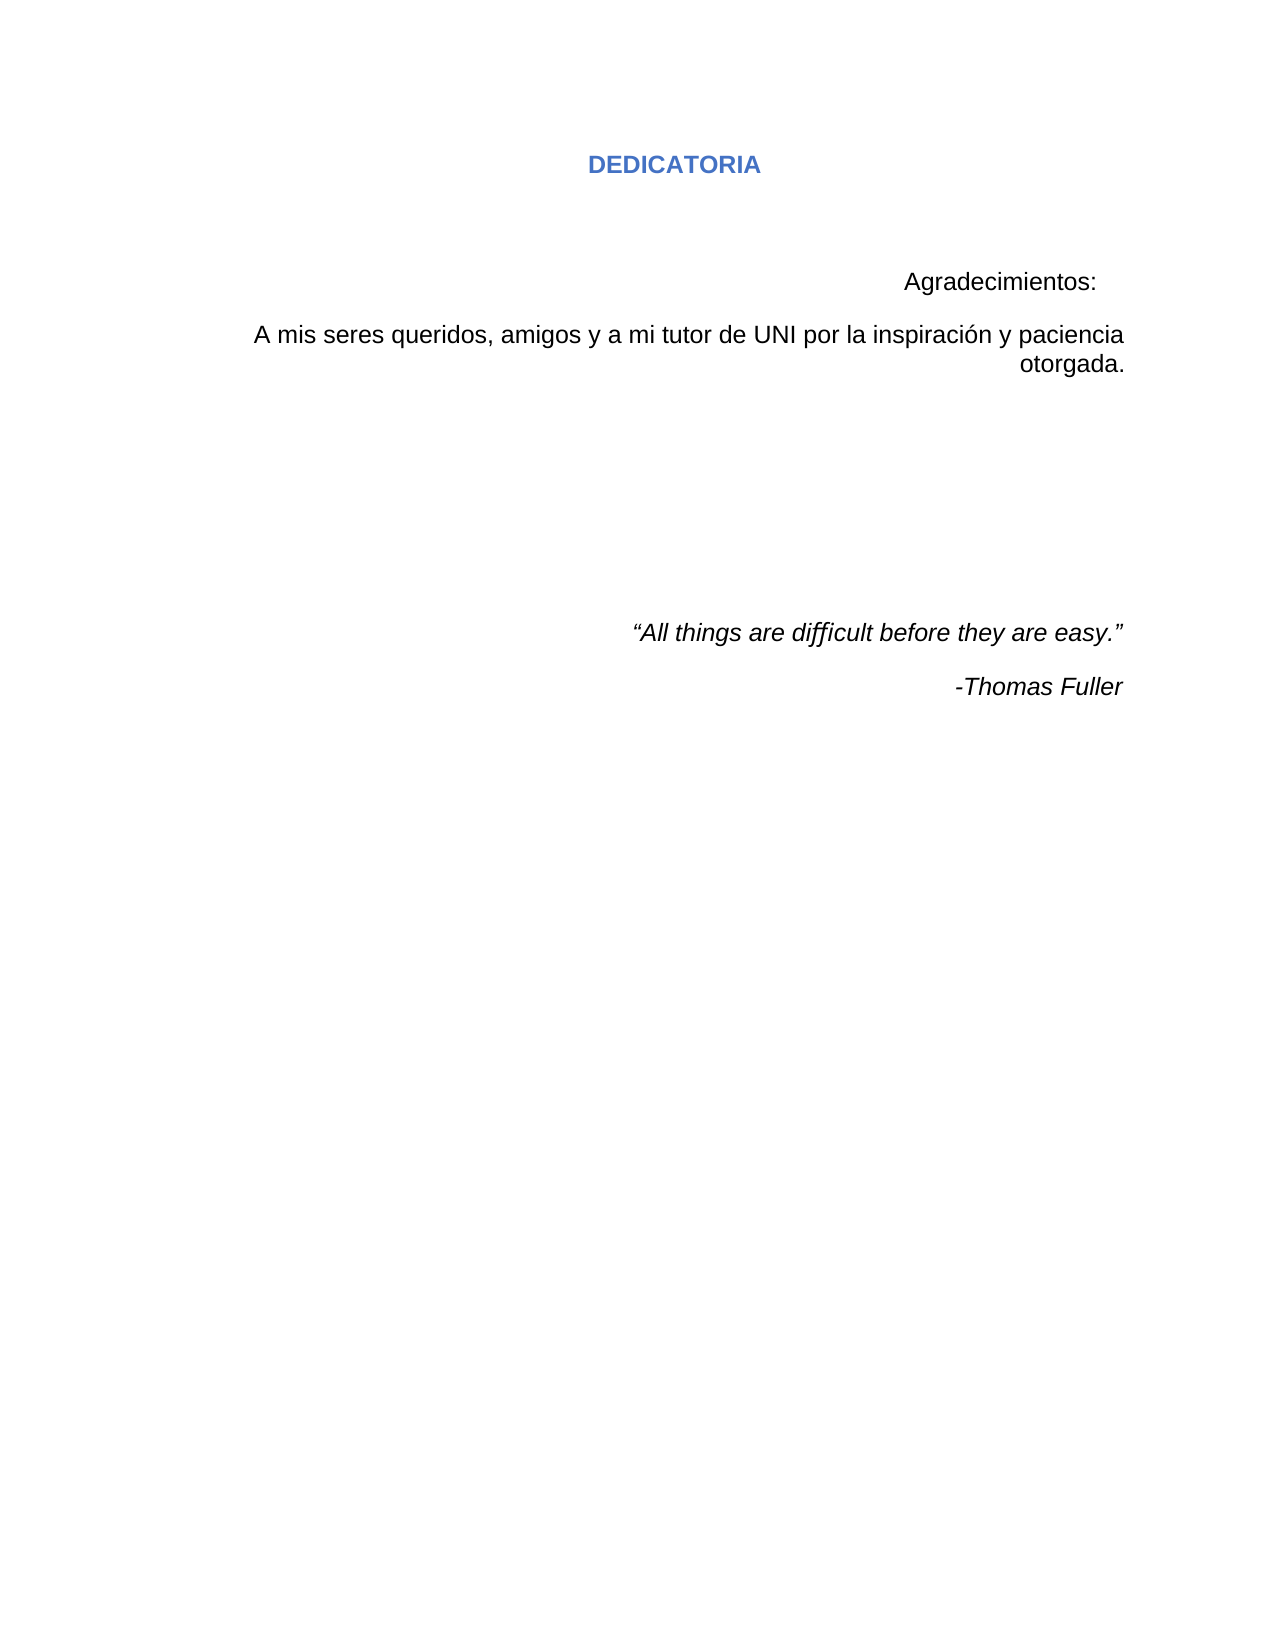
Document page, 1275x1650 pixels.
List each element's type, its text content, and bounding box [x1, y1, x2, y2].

text DEDICATORIA [224, 150, 1125, 179]
text Agradecimientos: [224, 267, 1125, 295]
text -Thomas FullerRESUMEN [224, 672, 1125, 700]
text “All things are diﬃcult before they are easy.” [224, 618, 1125, 647]
text A mis seres queridos, amigos y a mi tutor de UNI por la inspiración y paciencia otorgada. [224, 320, 1125, 378]
